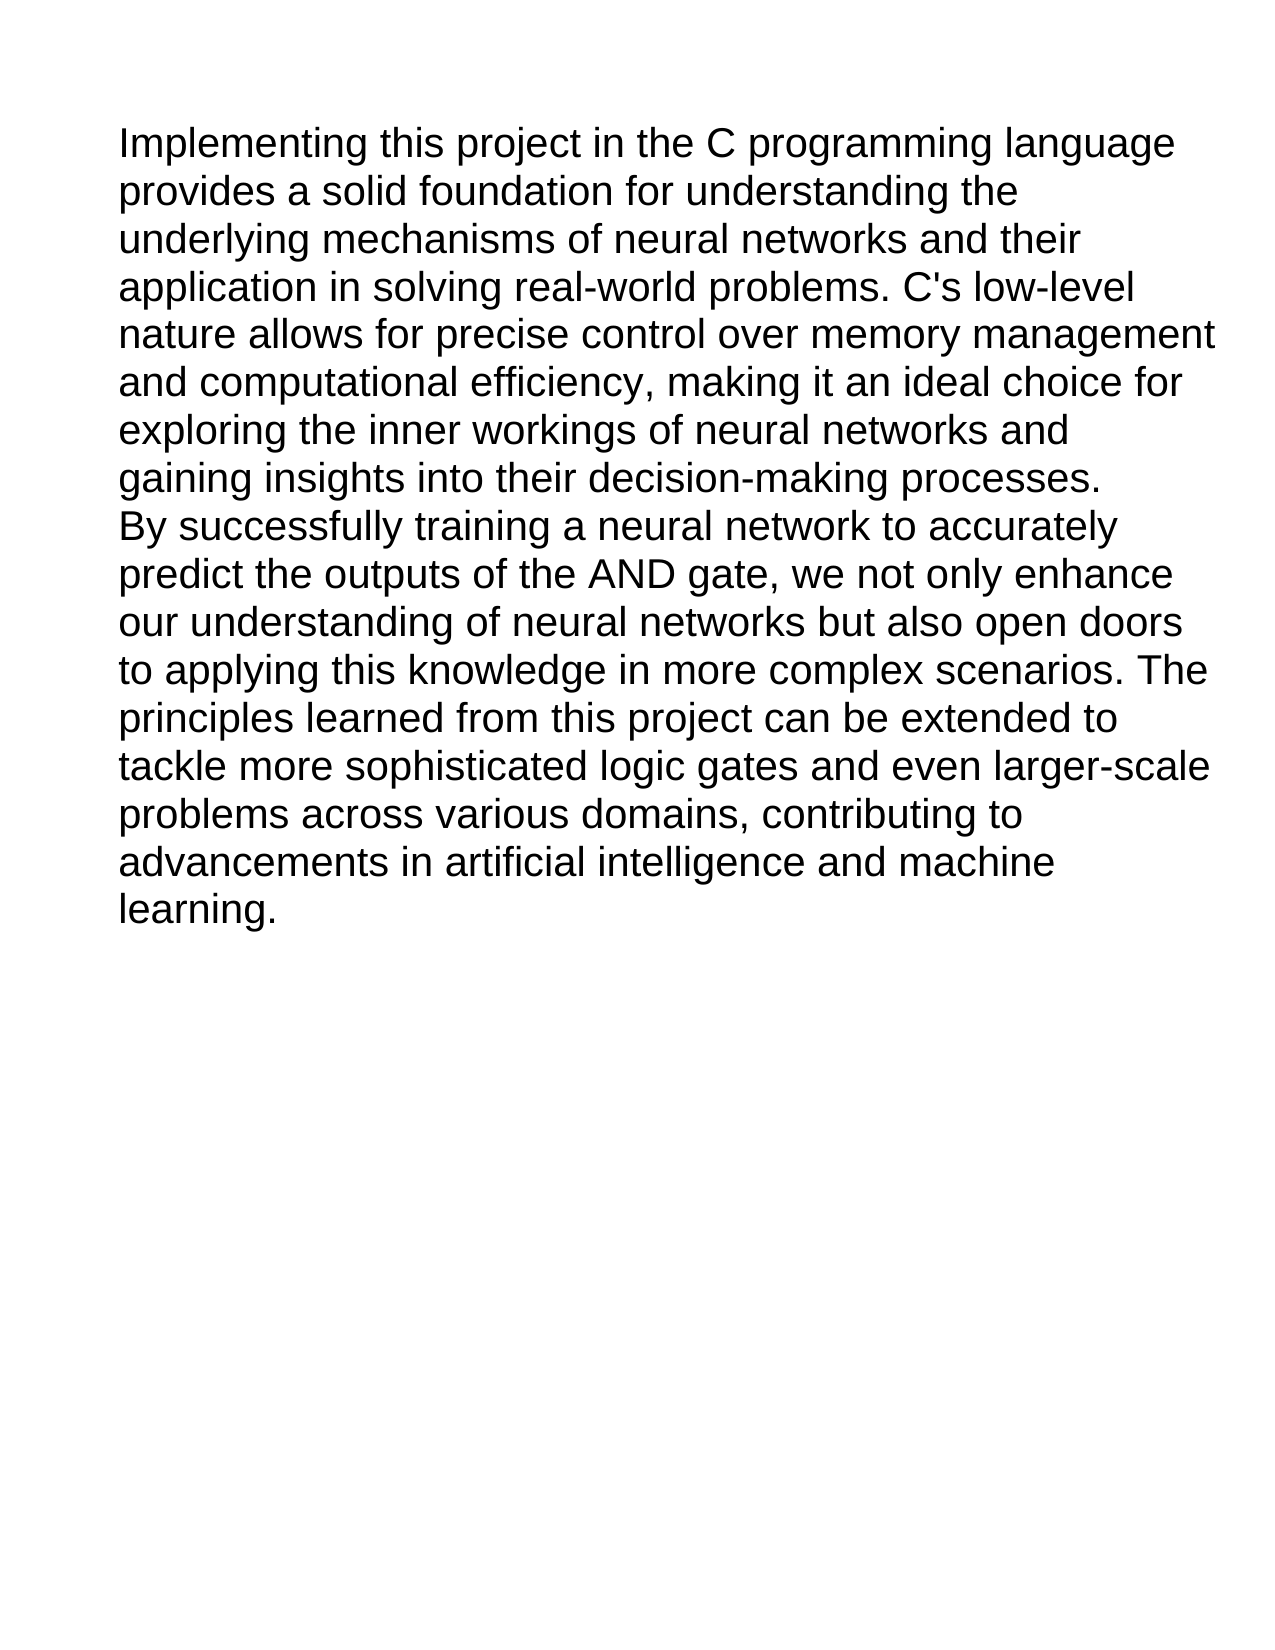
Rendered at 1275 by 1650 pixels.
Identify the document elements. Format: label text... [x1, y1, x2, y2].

text Implementing this project in the C programming language provides a solid foundation for understanding the underlying mechanisms of neural networks and their application in solving real-world problems. C's low-level nature allows for precise control over memory management and computational efficiency, making it an ideal choice for exploring the inner workings of neural networks and gaining insights into their decision-making processes. [118, 118, 1216, 501]
text By successfully training a neural network to accurately predict the outputs of the AND gate, we not only enhance our understanding of neural networks but also open doors to applying this knowledge in more complex scenarios. The principles learned from this project can be extended to tackle more sophisticated logic gates and even larger-scale problems across various domains, contributing to advancements in artificial intelligence and machine learning. [118, 501, 1216, 933]
